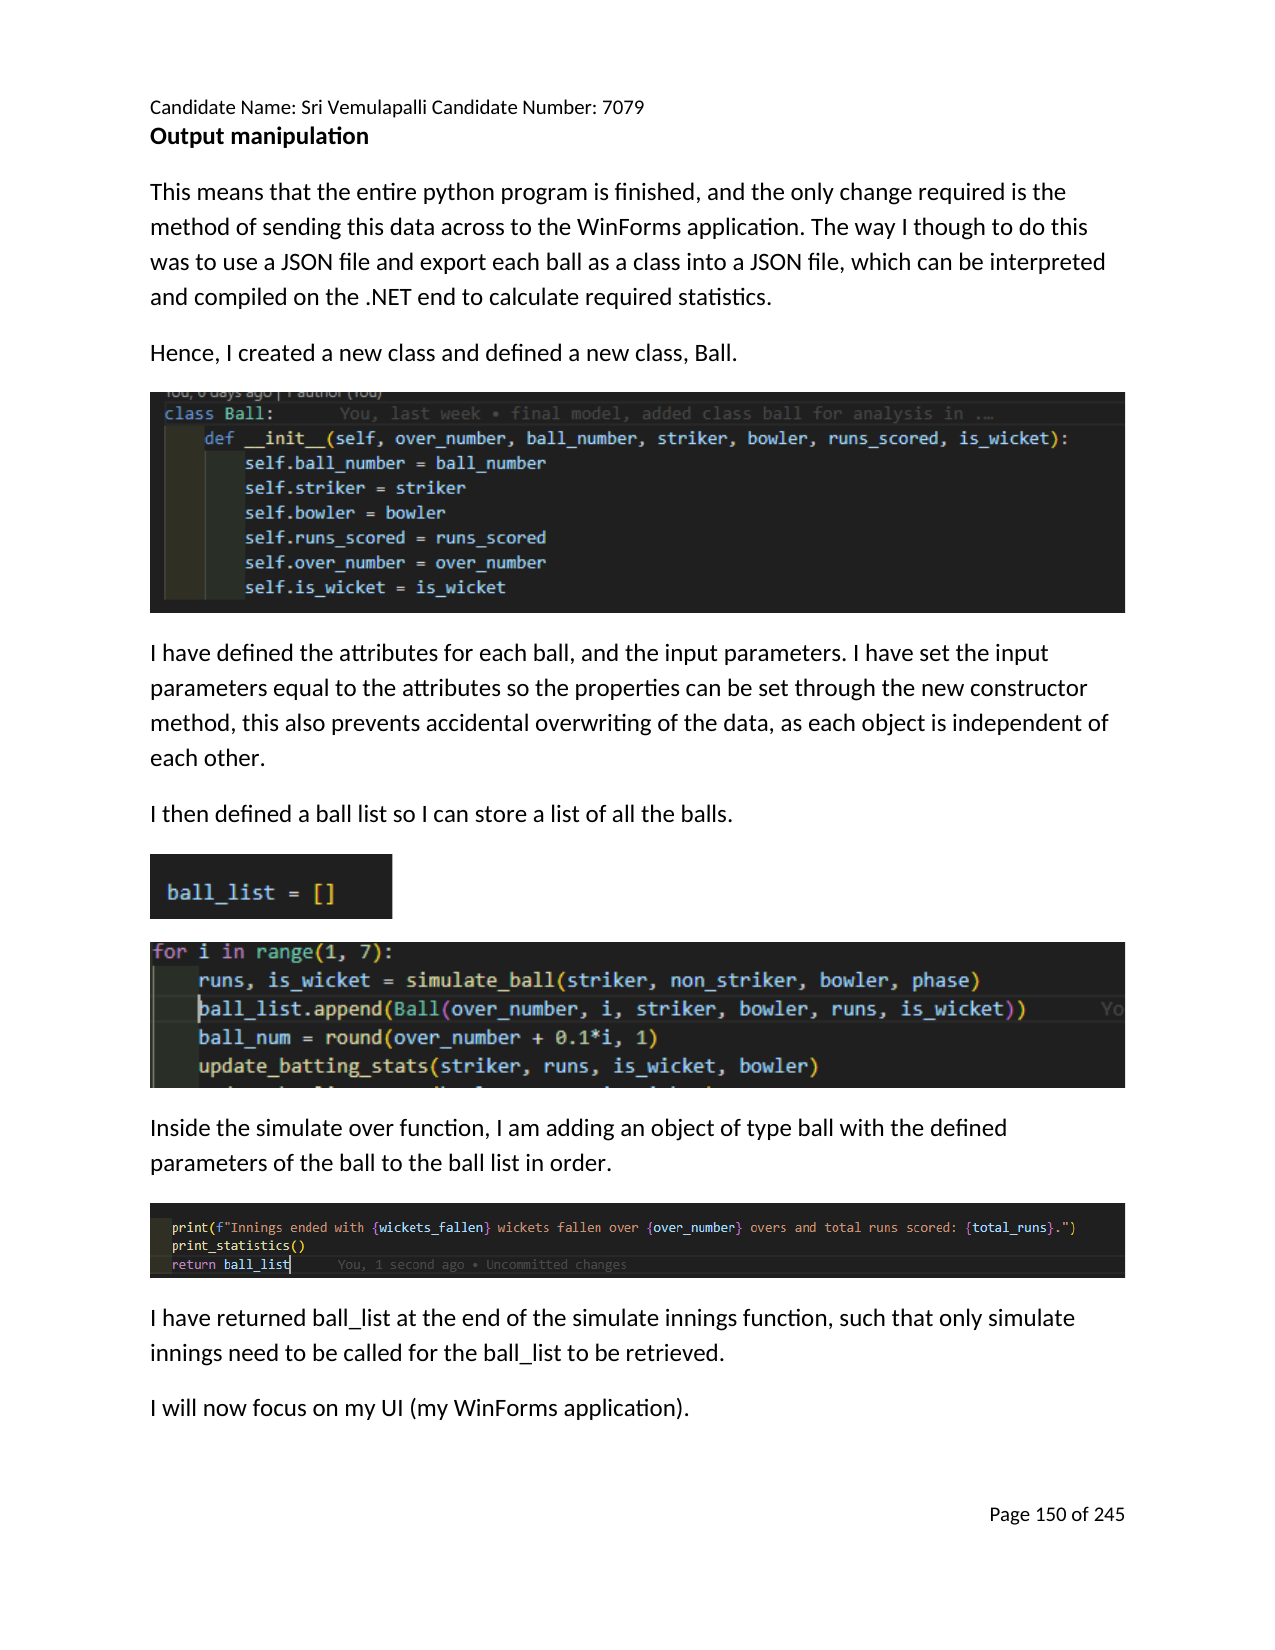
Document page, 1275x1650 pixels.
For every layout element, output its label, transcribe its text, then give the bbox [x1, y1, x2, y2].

picture [150, 854, 393, 919]
text I then defined a ball list so I can store a list of all the balls. [150, 798, 1125, 829]
text Output manipulation [150, 120, 1125, 151]
picture [150, 1203, 1125, 1278]
text I have returned ball_list at the end of the simulate innings function, such that only simulate innings need to be called for the ball_list to be retrieved. [150, 1302, 1125, 1367]
text Inside the simulate over function, I am adding an object of type ball with the defined parameters of the ball to the ball list in order. [150, 1112, 1125, 1178]
text This means that the entire python program is finished, and the only change required is the method of sending this data across to the WinForms application. The way I though to do this was to use a JSON file and export each ball as a class into a JSON file, which can be interpreted and compiled on the .NET end to calculate required statistics. [150, 176, 1125, 311]
picture [150, 392, 1125, 613]
picture [150, 942, 1125, 1088]
text I have defined the attributes for each ball, and the input parameters. I have set the input parameters equal to the attributes so the properties can be set through the new constructor method, this also prevents accidental overwriting of the data, as each object is independent of each other. [150, 638, 1125, 773]
text I will now focus on my UI (my WinForms application). [150, 1393, 1125, 1423]
text Hence, I created a new class and defined a new class, Ball. [150, 337, 1125, 367]
